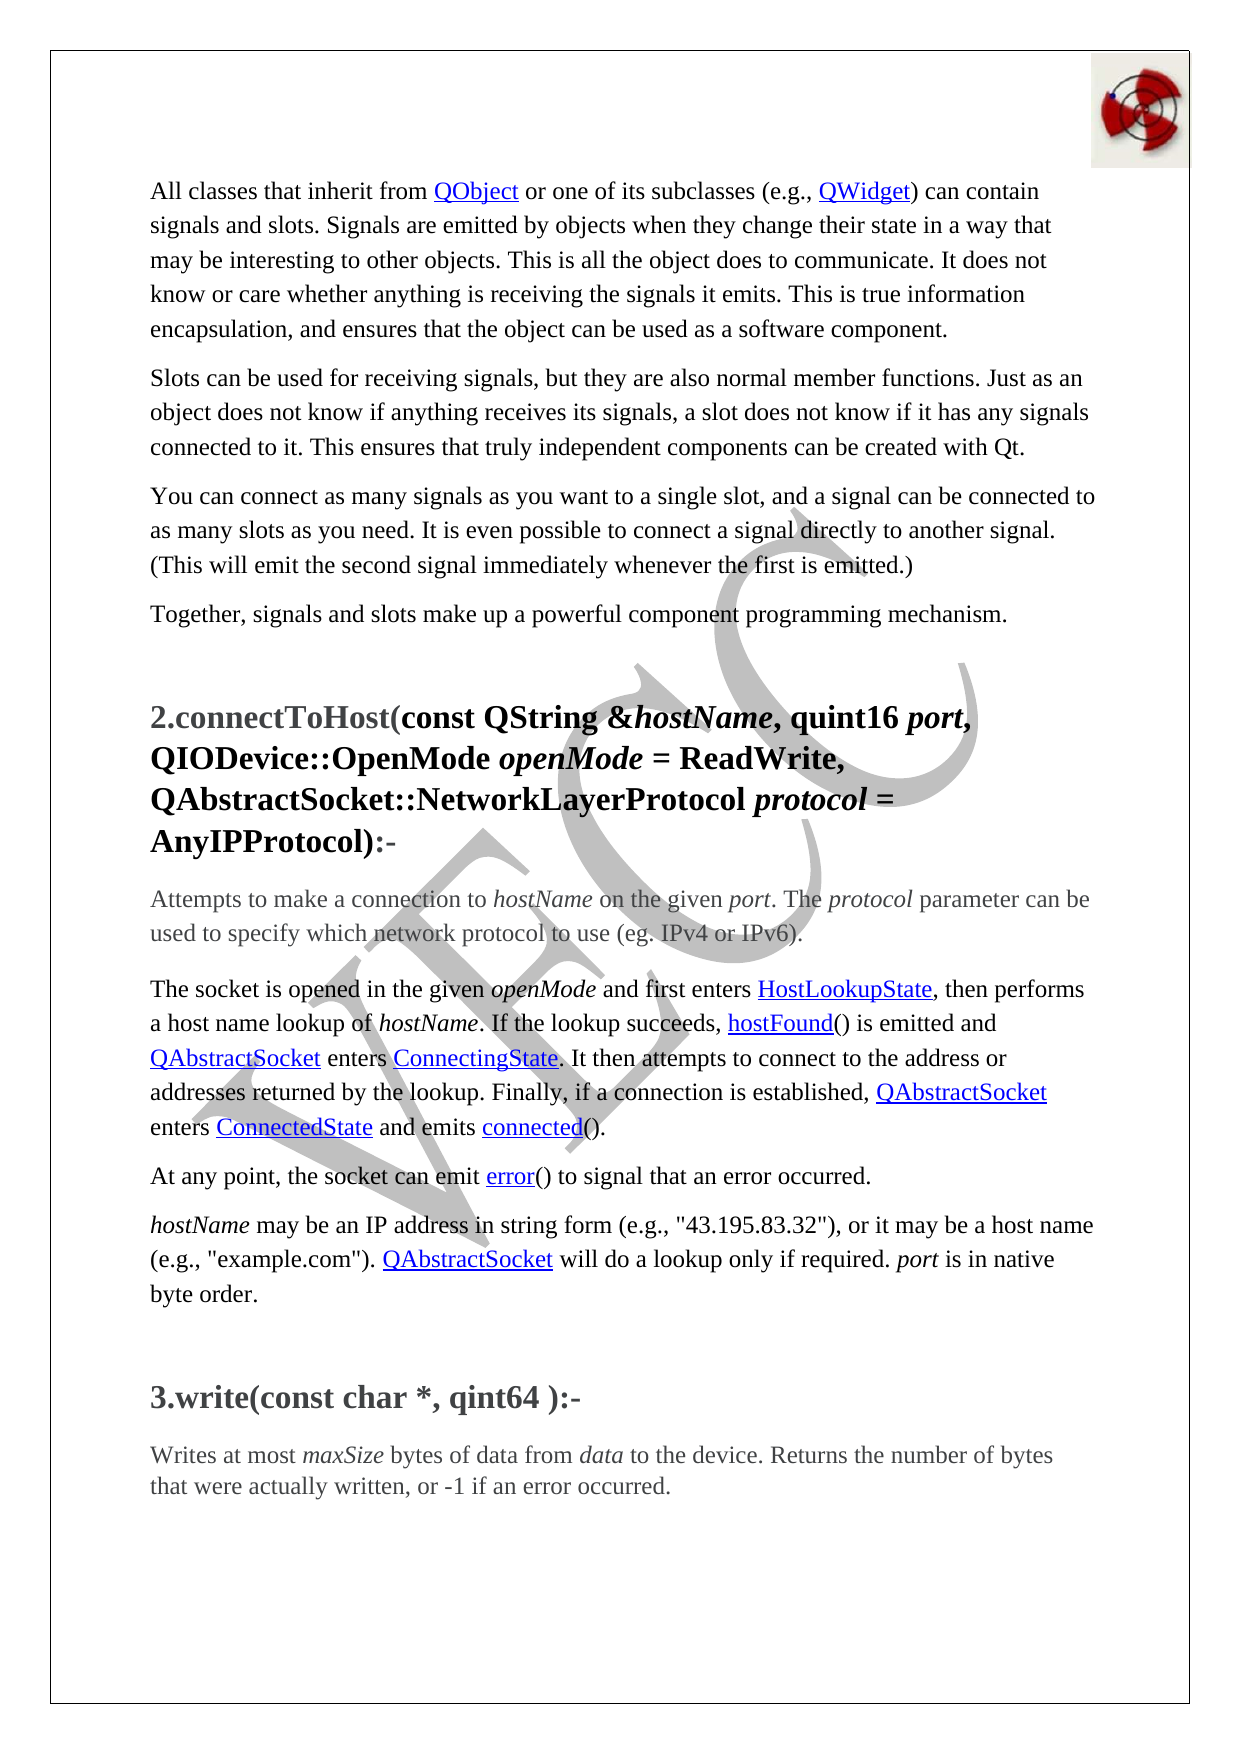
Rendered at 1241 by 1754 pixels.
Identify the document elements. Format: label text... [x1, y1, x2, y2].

text Writes at most maxSize bytes of data from data to the device. Returns the number of bytes that were actually written, or -1 if an error occurred. [150, 1440, 1090, 1499]
text 3.write(const char *, qint64 ):- [150, 1377, 1090, 1415]
text Together, signals and slots make up a powerful component programming mechanism. [150, 599, 1098, 627]
text hostName may be an IP address in string form (e.g., "43.195.83.32"), or it may be a host name (e.g., "example.com"). QAbstractSocket will do a lookup only if required. port is in native byte order. [150, 1210, 1098, 1308]
text Attempts to make a connection to hostName on the given port. The protocol parameter can be used to specify which network protocol to use (eg. IPv4 or IPv6). [150, 884, 1090, 947]
text 2.connectToHost(const QString &hostName, quint16 port, QIODevice::OpenMode openMode = ReadWrite, QAbstractSocket::NetworkLayerProtocol protocol = AnyIPProtocol):- [150, 697, 1090, 859]
text The socket is opened in the given openMode and first enters HostLookupState, then performs a host name lookup of hostName. If the lookup succeeds, hostFound() is emitted and QAbstractSocket enters ConnectingState. It then attempts to connect to the address or addresses returned by the lookup. Finally, if a connection is established, QAbstractSocket enters ConnectedState and emits connected(). [150, 974, 1098, 1141]
text Slots can be used for receiving signals, but they are also normal member functions. Just as an object does not know if anything receives its signals, a slot does not know if it has any signals connected to it. This ensures that truly independent components can be created with Qt. [150, 363, 1098, 460]
text All classes that inherit from QObject or one of its subclasses (e.g., QWidget) can contain signals and slots. Signals are emitted by objects when they change their state in a way that may be interesting to other objects. This is all the object does to communicate. It does not know or care whether anything is receiving the signals it emits. This is true information encapsulation, and ensures that the object can be used as a software component. [150, 176, 1098, 342]
text At any point, the socket can emit error() to signal that an error occurred. [150, 1161, 1098, 1190]
text You can connect as many signals as you want to a single slot, and a signal can be connected to as many slots as you need. It is even possible to connect a signal directly to another signal. (This will emit the second signal immediately whenever the first is emitted.) [150, 481, 1098, 578]
picture [1091, 53, 1189, 168]
